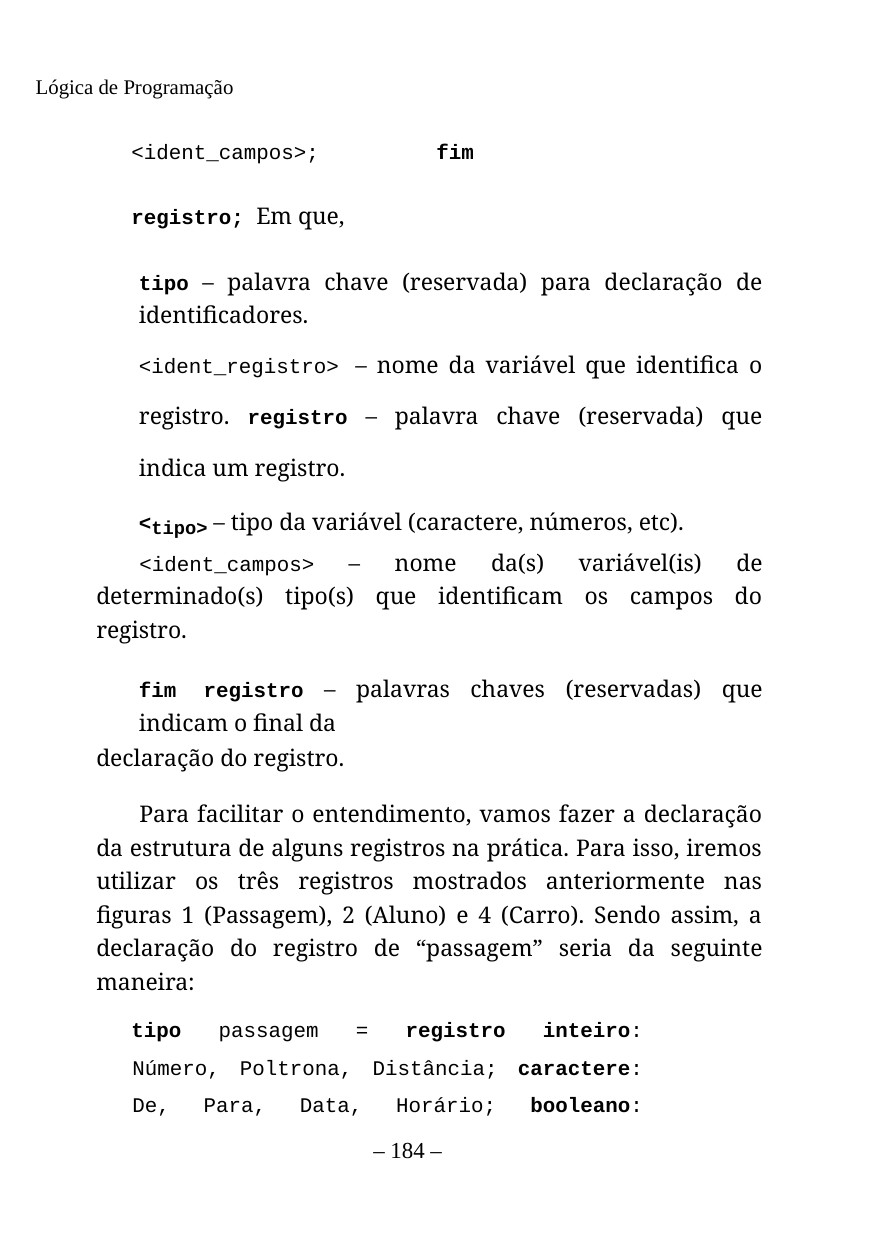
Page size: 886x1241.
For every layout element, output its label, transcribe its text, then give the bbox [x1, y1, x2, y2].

text declaração do registro. [96, 742, 763, 773]
text fim registro – palavras chaves (reservadas) que indicam o final da [139, 673, 763, 738]
text tipo – palavra chave (reservada) para declaração de identificadores. [139, 266, 763, 331]
text <ident_registro> – nome da variável que identifica o registro. registro – palavra chave (reservada) que indica um registro. [139, 349, 763, 483]
text <ident_campos> – nome da(s) variável(is) de determinado(s) tipo(s) que identificam os campos do registro. [96, 547, 763, 645]
text <tipo>: <ident_campos>; fim registro; Em que, [131, 142, 473, 231]
text Para facilitar o entendimento, vamos fazer a declaração da estrutura de alguns registros na prática. Para isso, iremos utilizar os três registros mostrados anteriormente nas figuras 1 (Passagem), 2 (Aluno) e 4 (Carro). Sendo assim, a declaração do registro de “passagem” seria da seguinte maneira: [96, 798, 763, 997]
text tipo passagem = registro inteiro: Número, Poltrona, Distância; caractere: De, Para, Data, Horário; booleano: Fumante; fim registro; [131, 1020, 642, 1119]
text <tipo> – tipo da variável (caractere, números, etc). [139, 503, 763, 540]
